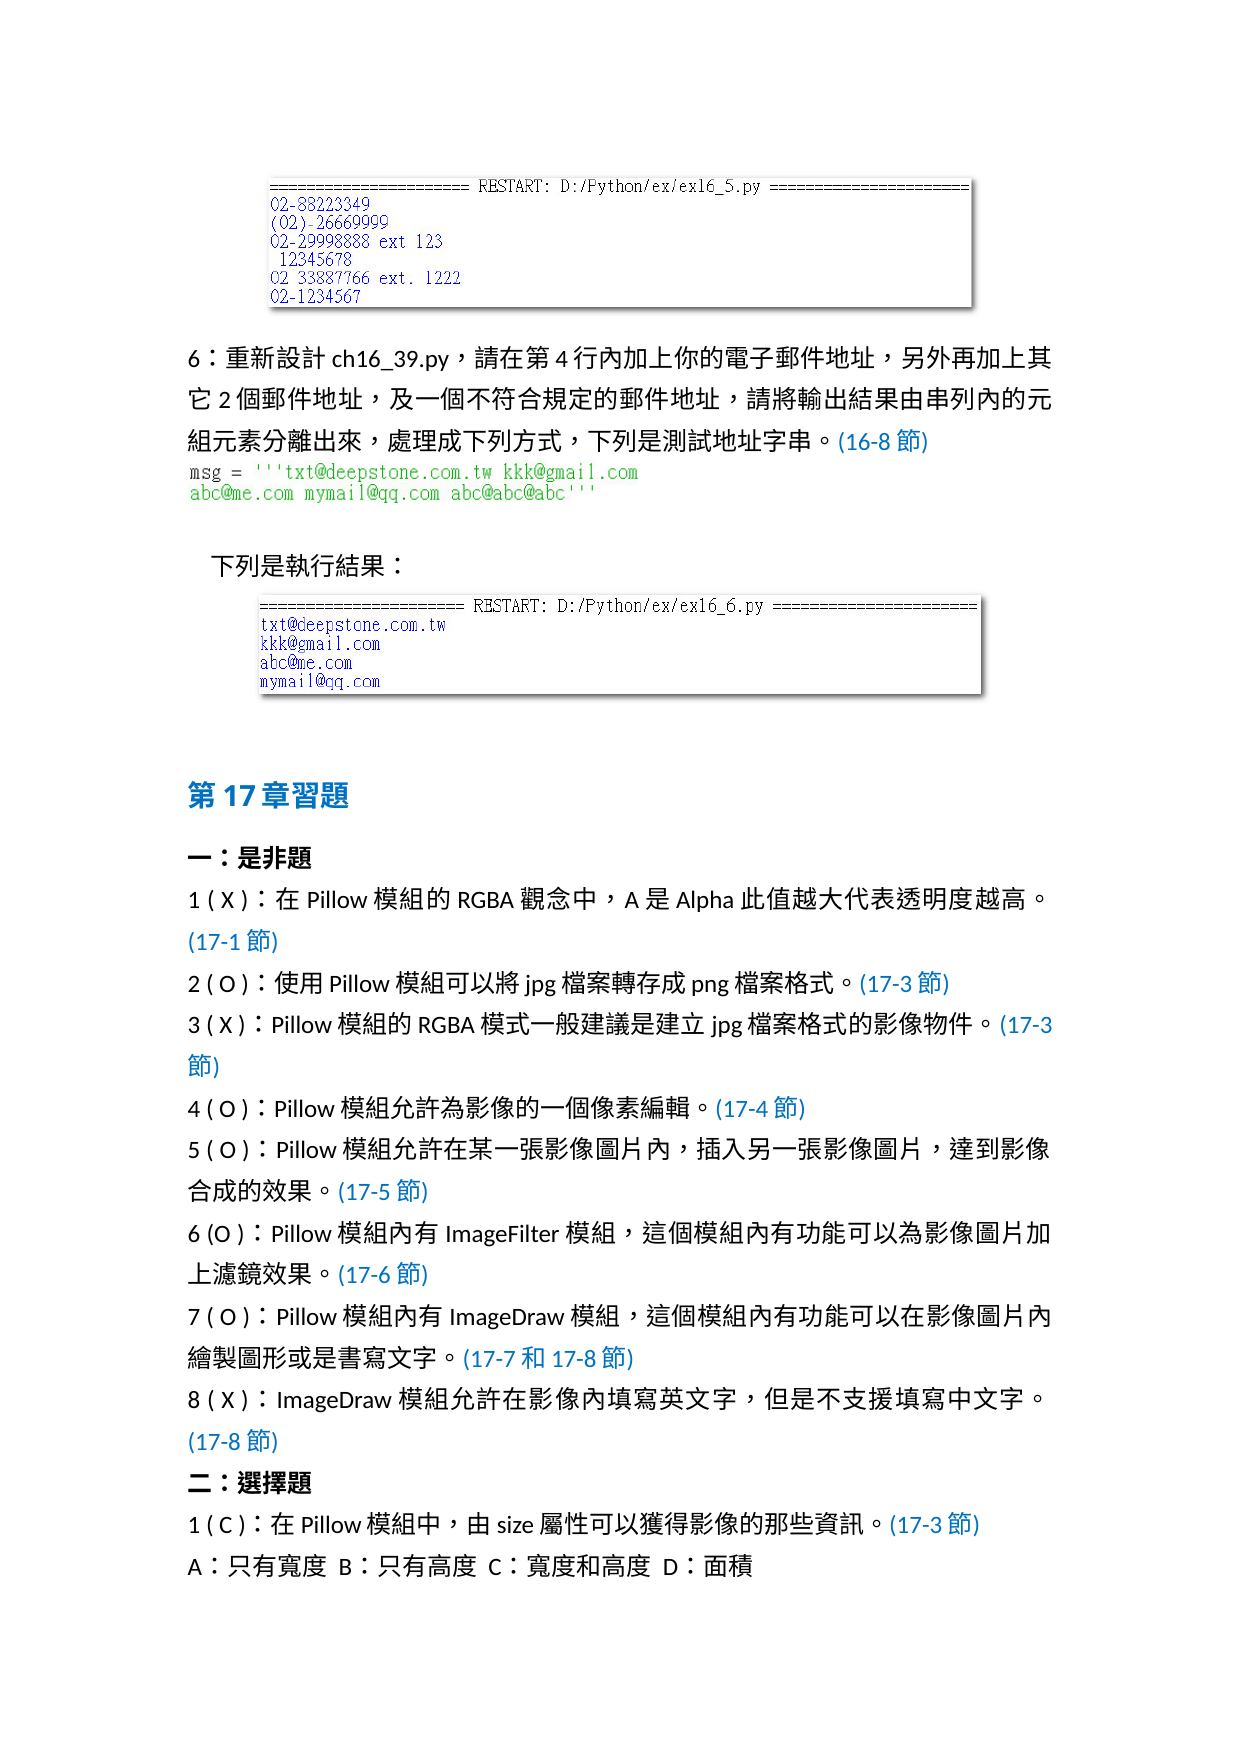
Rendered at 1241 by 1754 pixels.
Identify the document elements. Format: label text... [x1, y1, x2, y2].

text 2 ( O )：使用Pillow模組可以將jpg檔案轉存成png檔案格式。(17-3節) [187, 960, 1053, 1002]
picture [259, 168, 981, 317]
text A：只有寬度 B：只有高度 C：寬度和高度 D：面積 [187, 1544, 1053, 1585]
text 1 ( X )：在Pillow模組的RGBA觀念中，A是Alpha此值越大代表透明度越高。(17-1節) [187, 877, 1053, 960]
text 第17章習題 [187, 752, 1053, 835]
picture [250, 585, 991, 704]
text 一：是非題 [187, 835, 1053, 877]
text 4 ( O )：Pillow模組允許為影像的一個像素編輯。(17-4節) [187, 1085, 1053, 1127]
text 6：重新設計ch16_39.py，請在第4行內加上你的電子郵件地址，另外再加上其它2個郵件地址，及一個不符合規定的郵件地址，請將輸出結果由串列內的元組元素分離出來，處理成下列方式，下列是測試地址字串。(16-8節) [187, 335, 1053, 460]
text 下列是執行結果： [187, 544, 1053, 585]
text 8 ( X )：ImageDraw模組允許在影像內填寫英文字，但是不支援填寫中文字。(17-8節) [187, 1377, 1053, 1460]
text 6 (O )：Pillow模組內有ImageFilter模組，這個模組內有功能可以為影像圖片加上濾鏡效果。(17-6節) [187, 1210, 1053, 1294]
text 5 ( O )：Pillow模組允許在某一張影像圖片內，插入另一張影像圖片，達到影像合成的效果。(17-5節) [187, 1127, 1053, 1210]
picture [187, 460, 645, 505]
text 二：選擇題 [187, 1460, 1053, 1502]
text 3 ( X )：Pillow模組的RGBA模式一般建議是建立jpg檔案格式的影像物件。(17-3節) [187, 1002, 1053, 1085]
text 7 ( O )：Pillow模組內有ImageDraw模組，這個模組內有功能可以在影像圖片內繪製圖形或是書寫文字。(17-7和17-8節) [187, 1294, 1053, 1377]
text 1 ( C )：在Pillow模組中，由size屬性可以獲得影像的那些資訊。(17-3節) [187, 1502, 1053, 1544]
